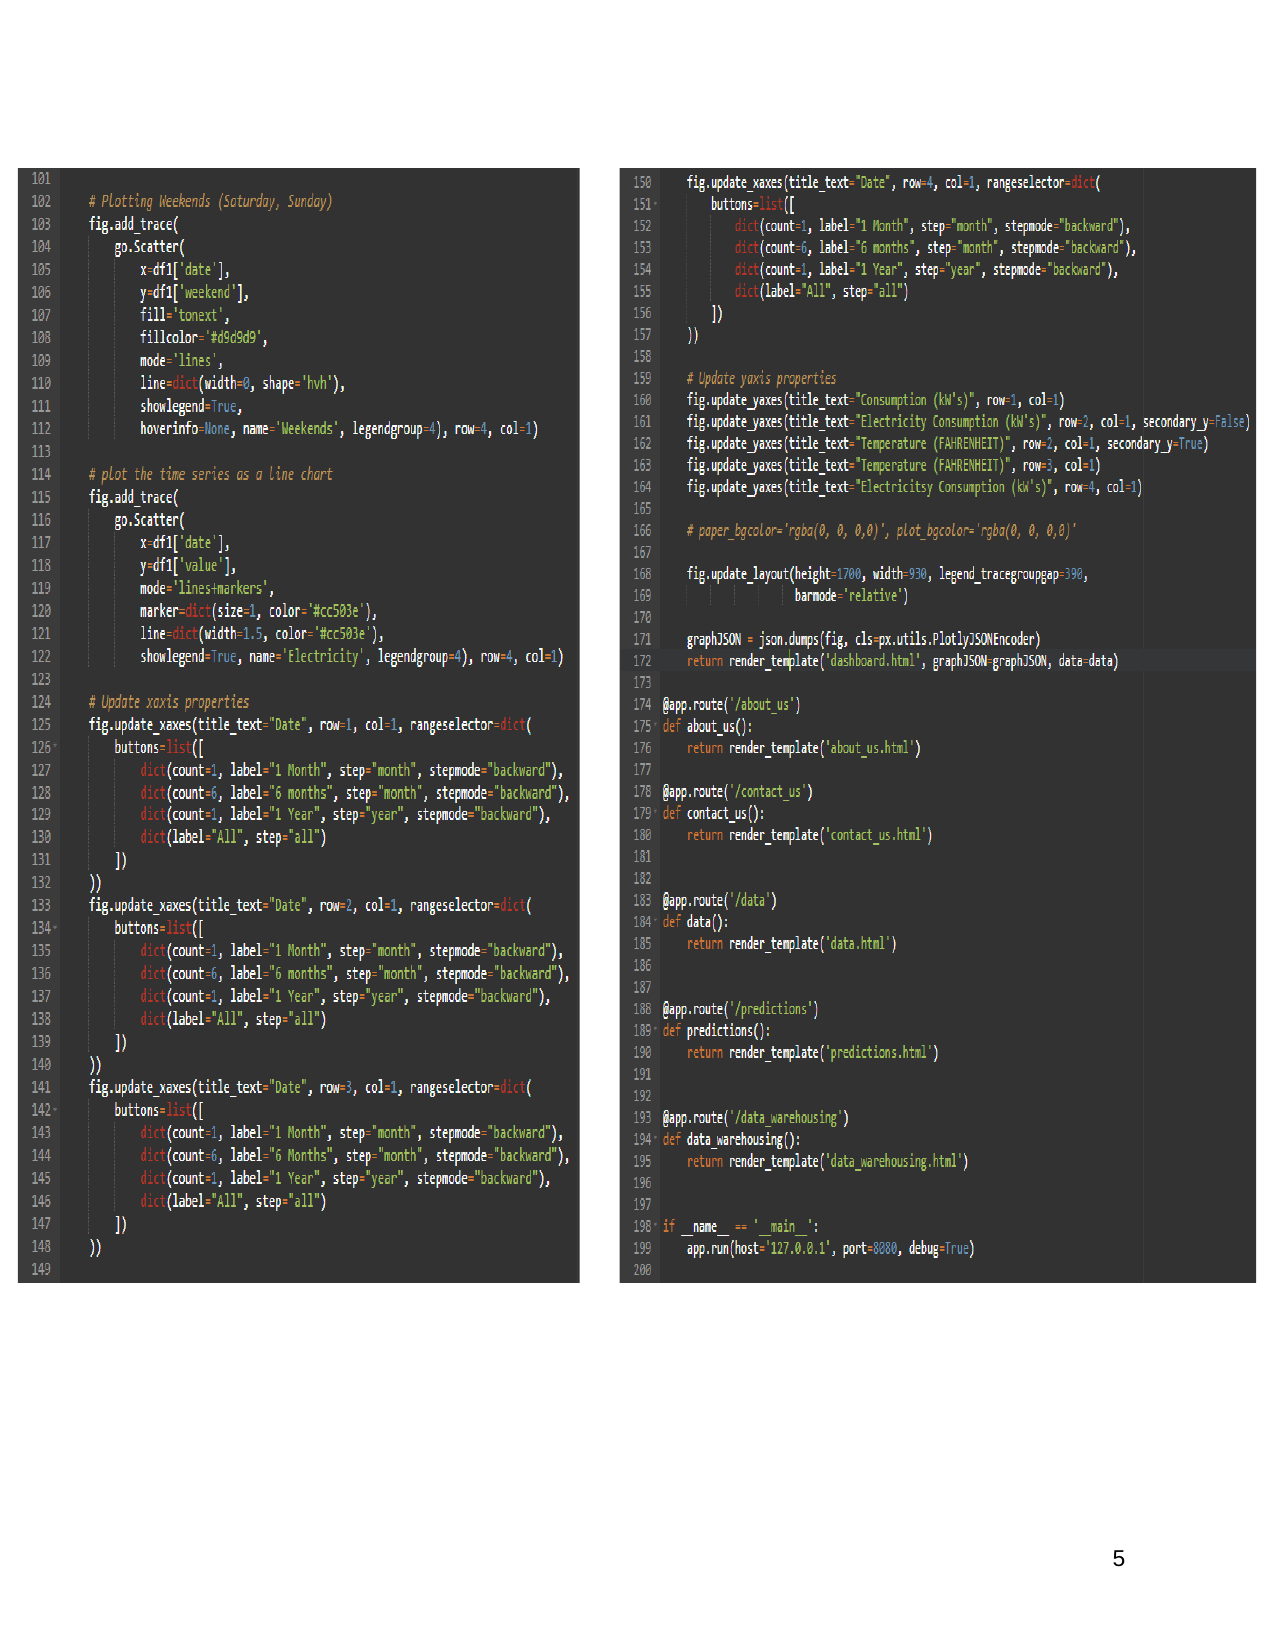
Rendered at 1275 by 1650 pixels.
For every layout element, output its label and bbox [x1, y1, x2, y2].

picture [619, 168, 1257, 1283]
picture [17, 168, 580, 1283]
